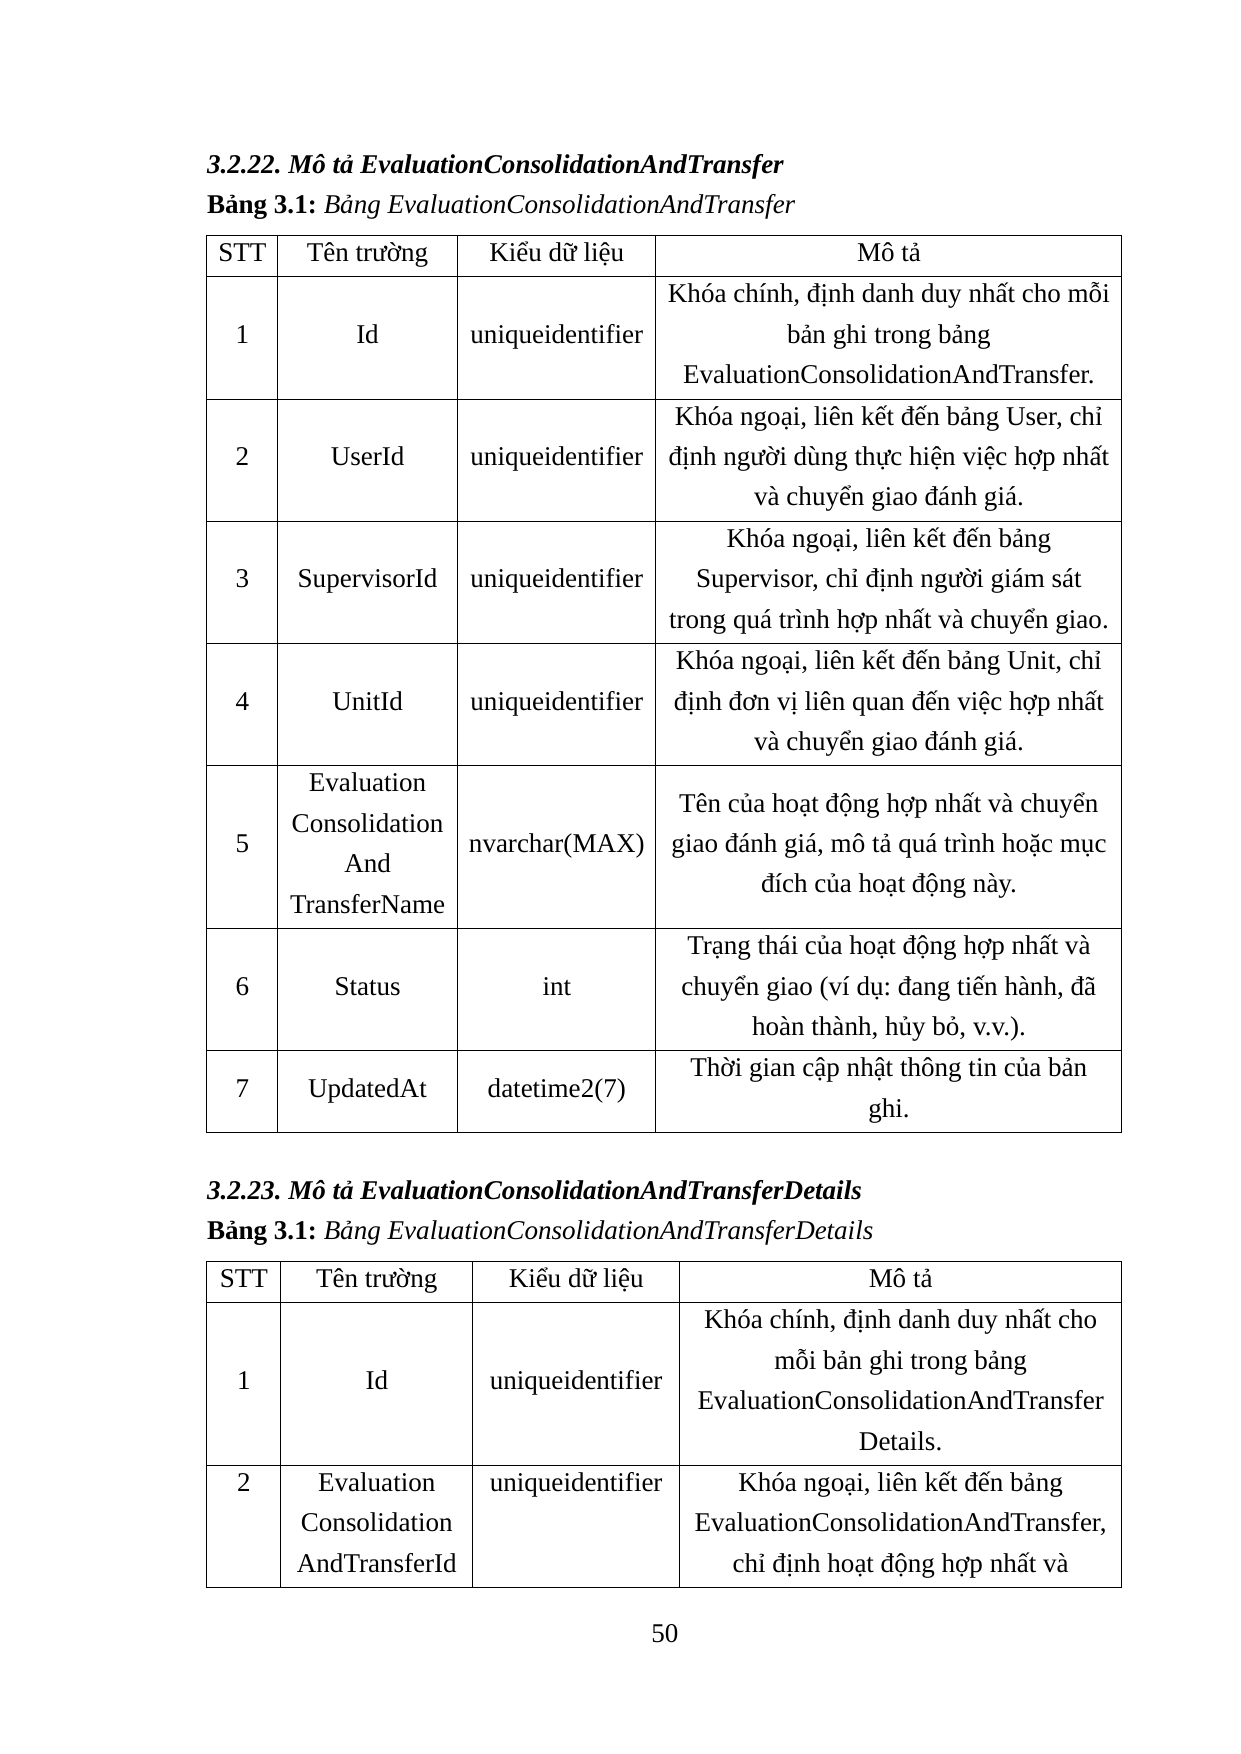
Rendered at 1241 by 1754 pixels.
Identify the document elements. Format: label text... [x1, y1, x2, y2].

table_cell 7 [207, 1051, 277, 1132]
table_cell Khóa ngoại, liên kết đến bảng User, chỉ định người dùng thực hiện việc hợp nhất và chuyển giao đánh giá. [656, 400, 1121, 521]
table_cell Id [278, 277, 457, 398]
table_cell UnitId [278, 644, 457, 765]
table_cell uniqueidentifier [458, 644, 655, 765]
table_cell 2 [207, 1466, 280, 1587]
title Bảng EvaluationConsolidationAndTransferDetails [207, 1214, 1122, 1245]
table_cell Khóa chính, định danh duy nhất cho mỗi bản ghi trong bảng EvaluationConsolidationAndTransfer. [656, 277, 1121, 398]
table_header Mô tả [656, 236, 1121, 276]
table_cell uniqueidentifier [458, 522, 655, 643]
table_cell 2 [207, 400, 277, 521]
table_cell Tên của hoạt động hợp nhất và chuyển giao đánh giá, mô tả quá trình hoặc mục đích của hoạt động này. [656, 766, 1121, 928]
table_cell 4 [207, 644, 277, 765]
table_cell Status [278, 929, 457, 1050]
table_header Tên trường [281, 1262, 472, 1302]
table_cell UpdatedAt [278, 1051, 457, 1132]
table_header Kiểu dữ liệu [473, 1262, 679, 1302]
table_cell Trạng thái của hoạt động hợp nhất và chuyển giao (ví dụ: đang tiến hành, đã hoàn thành, hủy bỏ, v.v.). [656, 929, 1121, 1050]
table_cell Khóa chính, định danh duy nhất cho mỗi bản ghi trong bảng EvaluationConsolidationAndTransferDetails. [680, 1303, 1121, 1465]
table_header Kiểu dữ liệu [458, 236, 655, 276]
table_cell 6 [207, 929, 277, 1050]
text Mô tả EvaluationConsolidationAndTransfer [207, 148, 1122, 179]
table_cell Khóa ngoại, liên kết đến bảng Supervisor, chỉ định người giám sát trong quá trình hợp nhất và chuyển giao. [656, 522, 1121, 643]
table_cell uniqueidentifier [473, 1466, 679, 1587]
text Mô tả EvaluationConsolidationAndTransferDetails [207, 1174, 1122, 1205]
table_cell Evaluation Consolidation And TransferName [278, 766, 457, 928]
table_header STT [207, 236, 277, 276]
table_cell uniqueidentifier [458, 400, 655, 521]
table_cell int [458, 929, 655, 1050]
table_cell 1 [207, 277, 277, 398]
table_cell Thời gian cập nhật thông tin của bản ghi. [656, 1051, 1121, 1132]
table_cell Id [281, 1303, 472, 1465]
table_cell UserId [278, 400, 457, 521]
table_cell nvarchar(MAX) [458, 766, 655, 928]
title Bảng EvaluationConsolidationAndTransfer [207, 188, 1122, 219]
table_cell uniqueidentifier [473, 1303, 679, 1465]
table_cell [680, 1466, 1121, 1587]
table_cell uniqueidentifier [458, 277, 655, 398]
table_cell Khóa ngoại, liên kết đến bảng Unit, chỉ định đơn vị liên quan đến việc hợp nhất và chuyển giao đánh giá. [656, 644, 1121, 765]
table_cell 5 [207, 766, 277, 928]
table_cell SupervisorId [278, 522, 457, 643]
table_cell 1 [207, 1303, 280, 1465]
table_header STT [207, 1262, 280, 1302]
table_cell 3 [207, 522, 277, 643]
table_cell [281, 1466, 472, 1587]
table_header Tên trường [278, 236, 457, 276]
table_cell datetime2(7) [458, 1051, 655, 1132]
table_header Mô tả [680, 1262, 1121, 1302]
